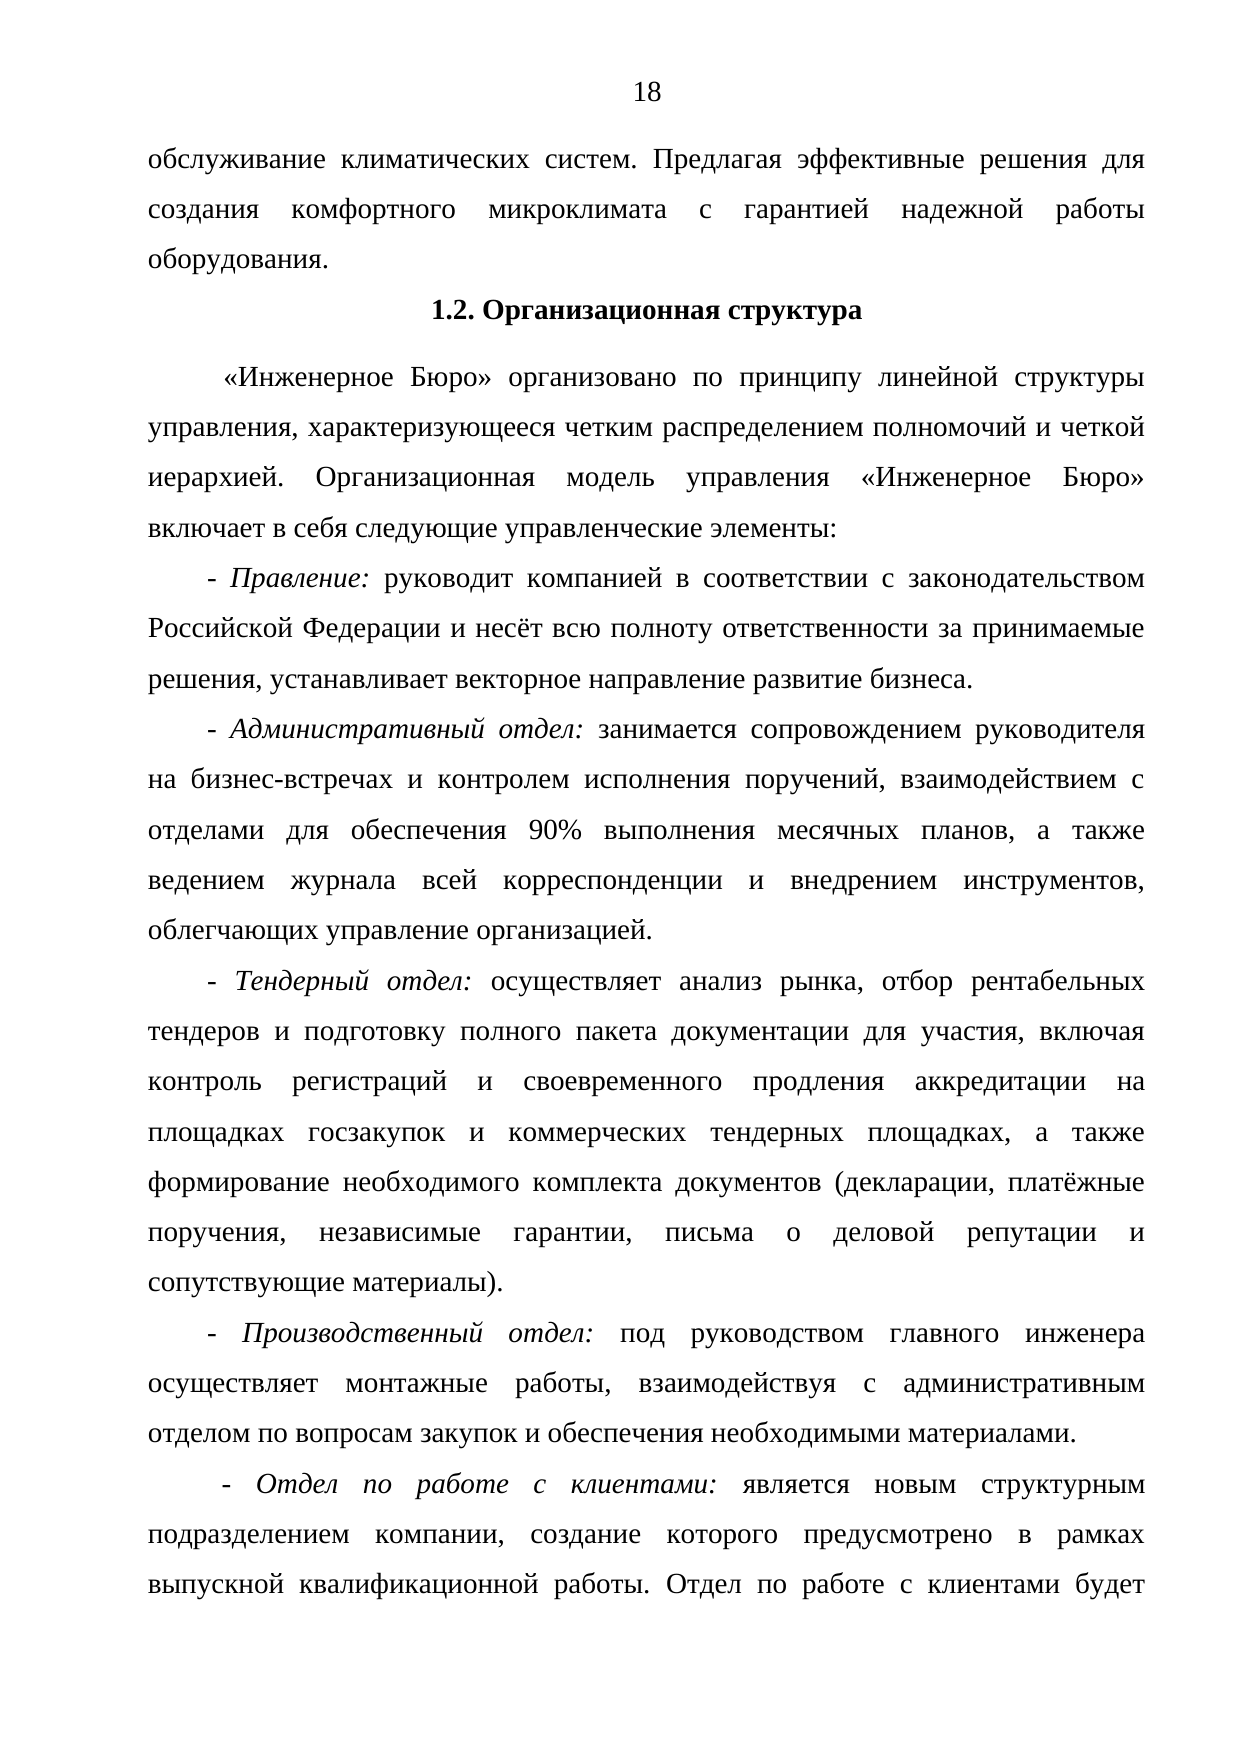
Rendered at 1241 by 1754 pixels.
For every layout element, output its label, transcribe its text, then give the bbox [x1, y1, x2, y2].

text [148, 141, 1146, 275]
text - Административный отдел: занимается сопровождением руководителя на бизнес-встречах и контролем исполнения поручений, взаимодействием с отделами для обеспечения 90% выполнения месячных планов, а также ведением журнала всей корреспонденции и внедрением инструментов, облегчающих управление организацией. [148, 711, 1146, 946]
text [148, 1466, 1146, 1600]
subtitle 1.2. Организационная структура [148, 292, 1146, 325]
text - Производственный отдел: под руководством главного инженера осуществляет монтажные работы, взаимодействуя с административным отделом по вопросам закупок и обеспечения необходимыми материалами. [148, 1315, 1146, 1449]
text «Инженерное Бюро» организовано по принципу линейной структуры управления, характеризующееся четким распределением полномочий и четкой иерархией. Организационная модель управления «Инженерное Бюро» включает в себя следующие управленческие элементы: [148, 359, 1146, 543]
text - Правление: руководит компанией в соответствии с законодательством Российской Федерации и несёт всю полноту ответственности за принимаемые решения, устанавливает векторное направление развитие бизнеса. [148, 560, 1146, 694]
text - Тендерный отдел: осуществляет анализ рынка, отбор рентабельных тендеров и подготовку полного пакета документации для участия, включая контроль регистраций и своевременного продления аккредитации на площадках госзакупок и коммерческих тендерных площадках, а также формирование необходимого комплекта документов (декларации, платёжные поручения, независимые гарантии, письма о деловой репутации и сопутствующие материалы). [148, 963, 1146, 1298]
